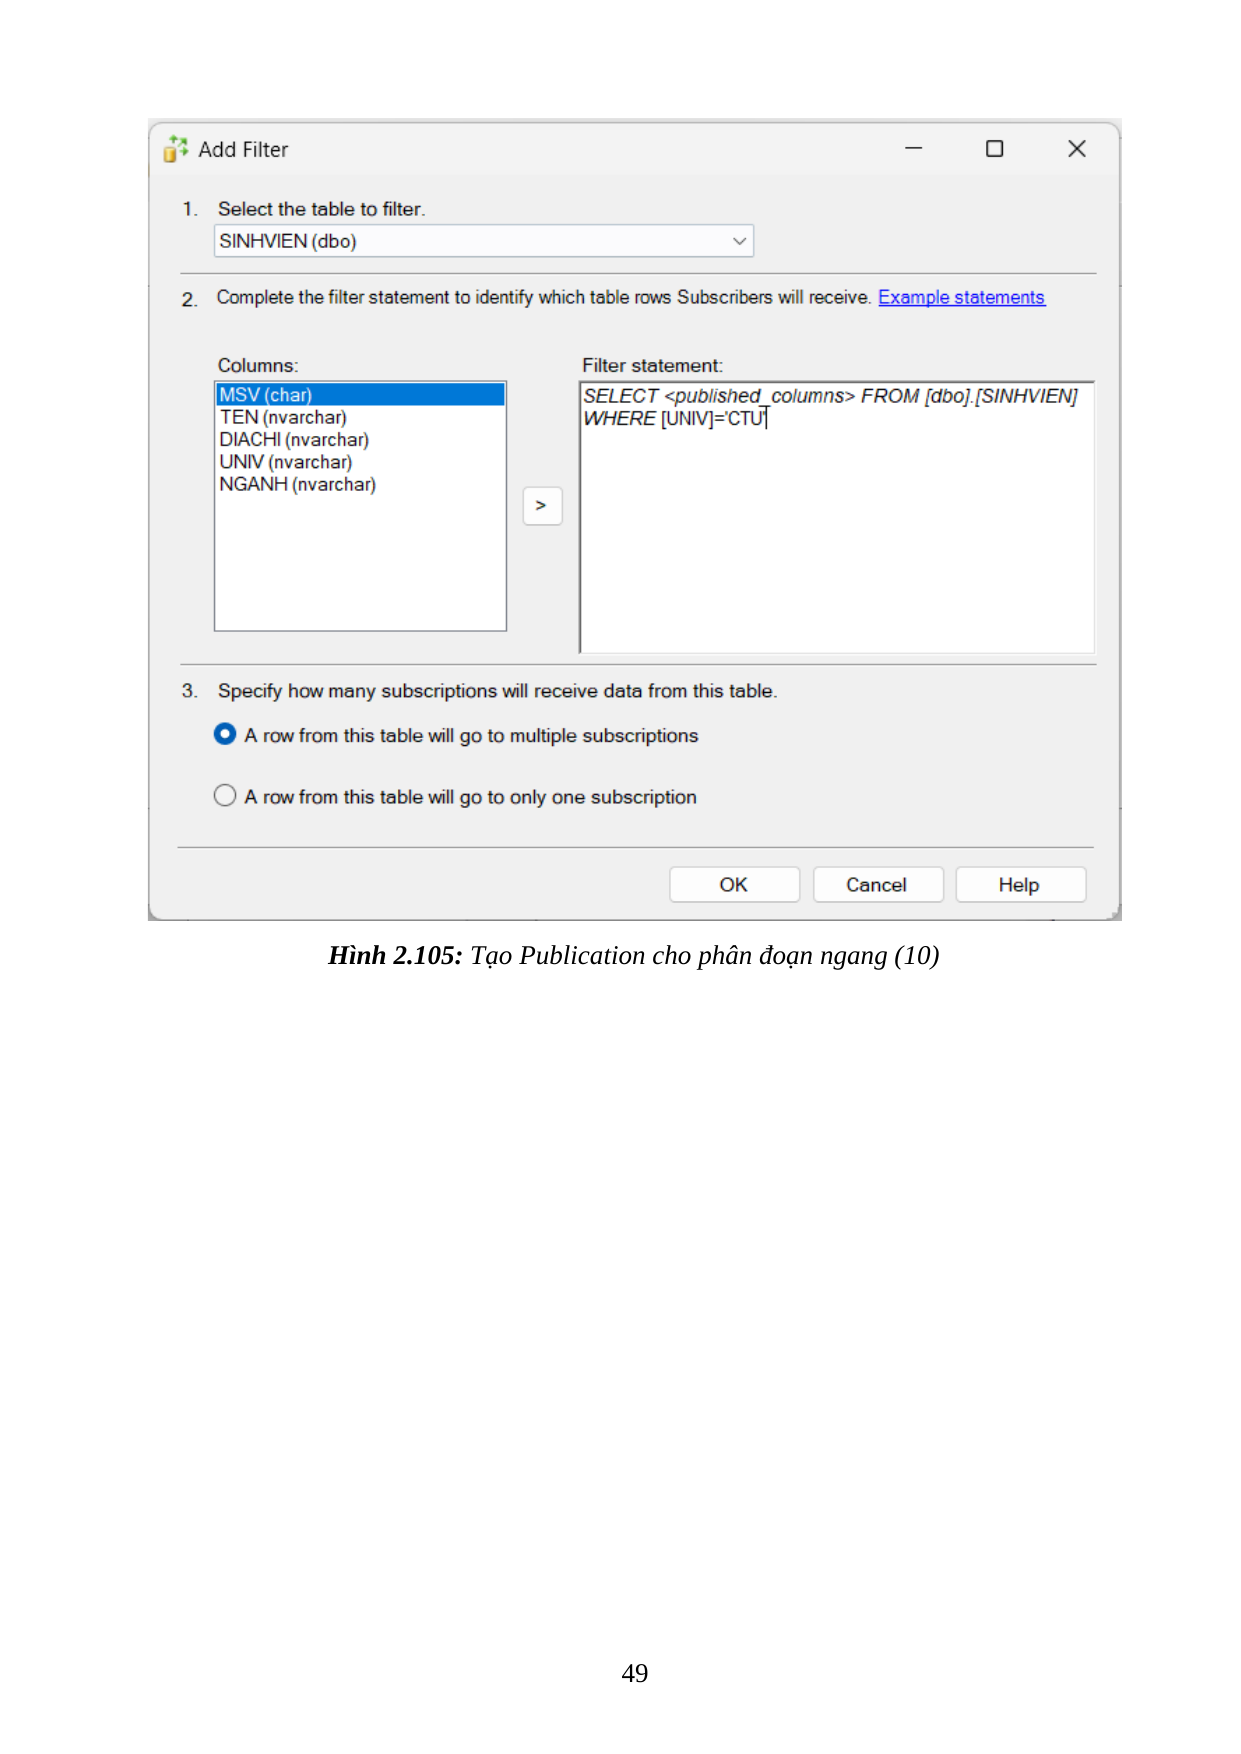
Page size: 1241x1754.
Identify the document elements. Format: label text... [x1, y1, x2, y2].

picture [147, 118, 1122, 921]
